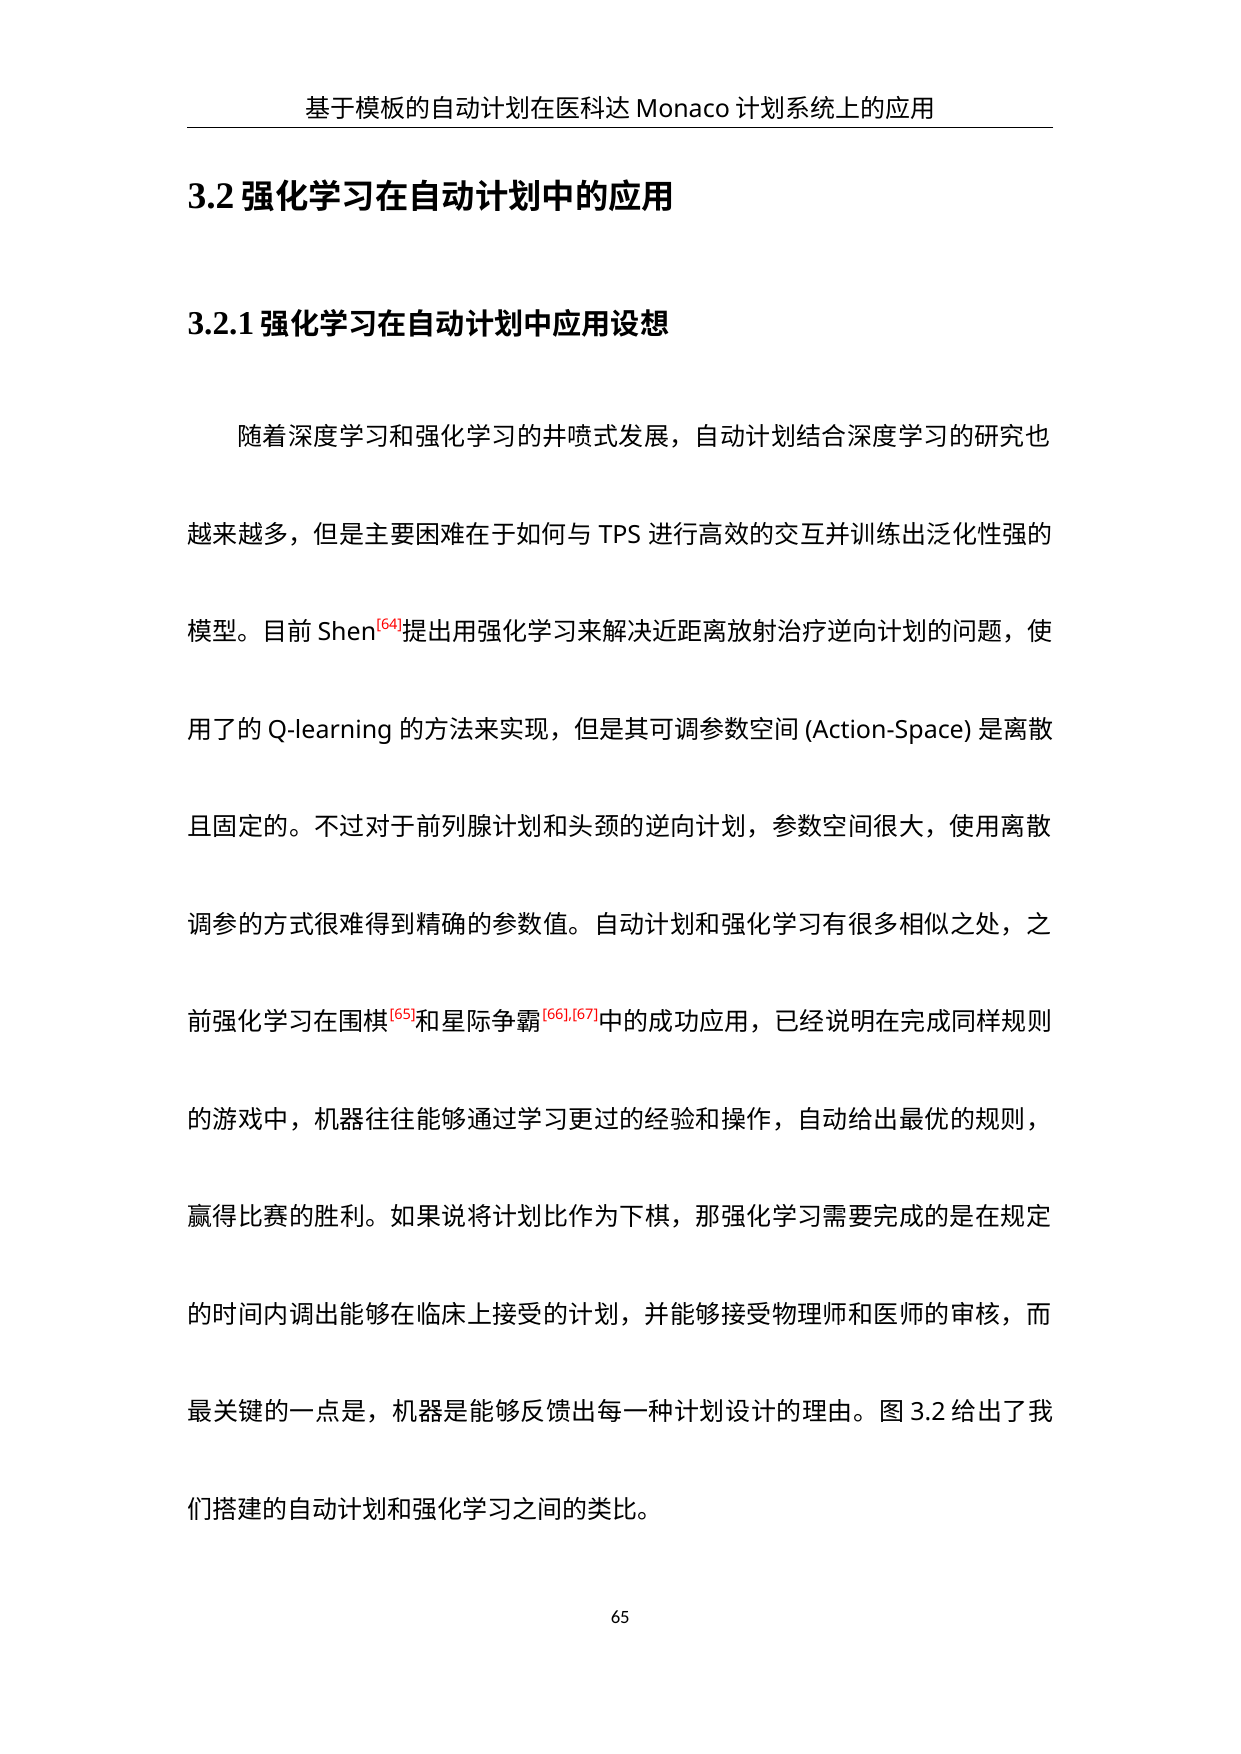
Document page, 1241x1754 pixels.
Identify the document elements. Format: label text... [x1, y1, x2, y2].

subtitle 3.2强化学习在自动计划中的应用 [187, 162, 1053, 227]
subtitle 3.2.1强化学习在自动计划中应用设想 [187, 289, 1053, 354]
text 随着深度学习和强化学习的井喷式发展，自动计划结合深度学习的研究也越来越多，但是主要困难在于如何与 TPS 进行高效的交互并训练出泛化性强的模型。目前Shen[64]提出用强化学习来解决近距离放射治疗逆向计划的问题，使用了的Q-learning 的方法来实现，但是其可调参数空间 (Action-Space) 是离散且固定的。不过对于前列腺计划和头颈的逆向计划，参数空间很大，使用离散调参的方式很难得到精确的参数值。自动计划和强化学习有很多相似之处，之前强化学习在围棋[65]和星际争霸[66],[67]中的成功应用，已经说明在完成同样规则的游戏中，机器往往能够通过学习更过的经验和操作，自动给出最优的规则，赢得比赛的胜利。如果说将计划比作为下棋，那强化学习需要完成的是在规定的时间内调出能够在临床上接受的计划，并能够接受物理师和医师的审核，而最关键的一点是，机器是能够反馈出每一种计划设计的理由。图3.2给出了我们搭建的自动计划和强化学习之间的类比。 [187, 402, 1053, 1540]
